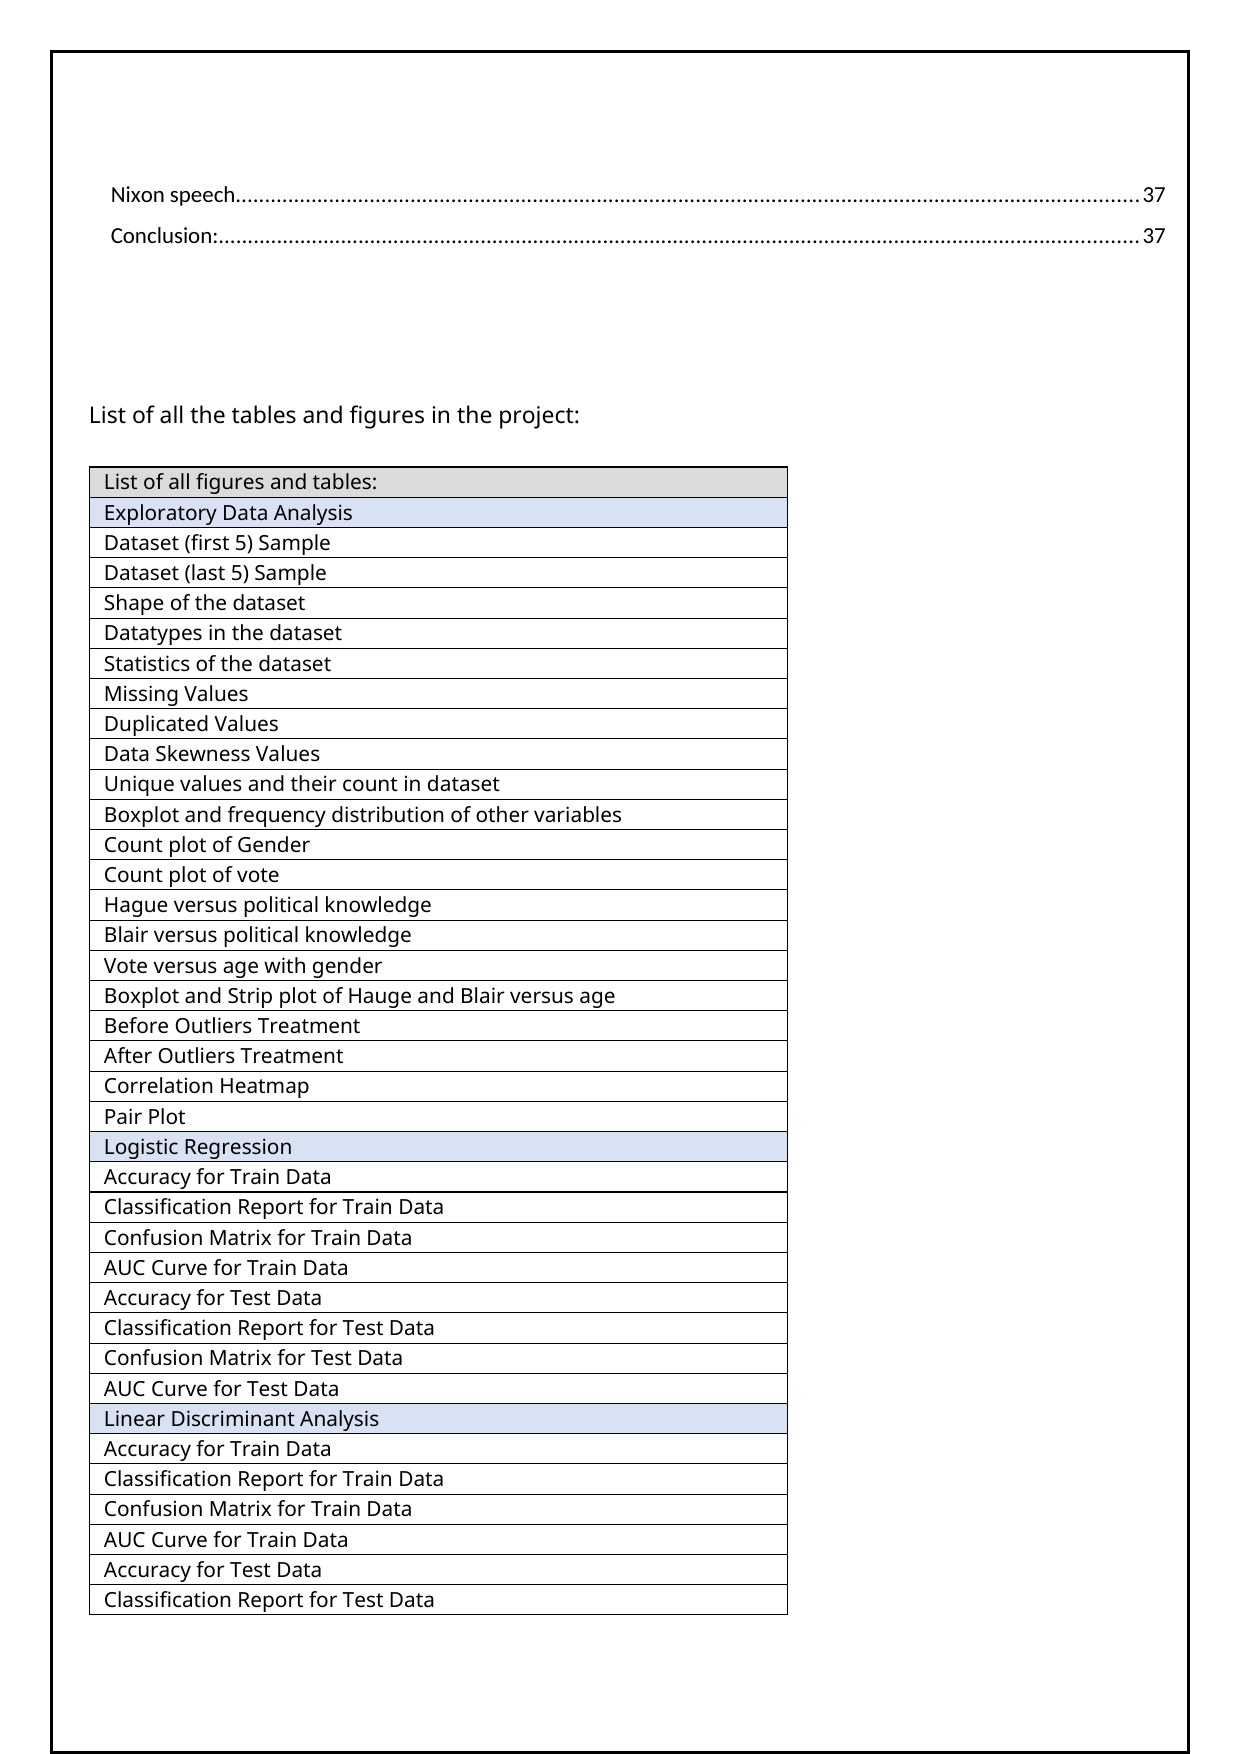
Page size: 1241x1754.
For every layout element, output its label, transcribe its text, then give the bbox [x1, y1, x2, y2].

table_cell Before Outliers Treatment [90, 1011, 787, 1040]
table_cell Dataset (last 5) Sample [90, 558, 787, 587]
table_cell Count plot of vote [90, 860, 787, 889]
table_cell Unique values and their count in dataset [90, 770, 787, 799]
table_cell Data Skewness Values [90, 739, 787, 768]
table_cell Confusion Matrix for Train Data [90, 1223, 787, 1252]
table_header List of all figures and tables: [90, 468, 787, 497]
table_cell Boxplot and Strip plot of Hauge and Blair versus age [90, 981, 787, 1010]
table_cell Datatypes in the dataset [90, 619, 787, 648]
table_cell Blair versus political knowledge [90, 921, 787, 950]
table_cell Logistic Regression [90, 1132, 787, 1161]
table_cell Linear Discriminant Analysis [90, 1404, 787, 1433]
table_cell Classification Report for Train Data [90, 1193, 787, 1222]
table_cell Confusion Matrix for Test Data [90, 1344, 787, 1373]
table_cell Hague versus political knowledge [90, 890, 787, 919]
table_cell Duplicated Values [90, 709, 787, 738]
table_cell Accuracy for Train Data [90, 1162, 787, 1191]
table_cell Pair Plot [90, 1102, 787, 1131]
table_cell Boxplot and frequency distribution of other variables [90, 800, 787, 829]
table_cell Vote versus age with gender [90, 951, 787, 980]
table_cell Exploratory Data Analysis [90, 498, 787, 527]
table_cell After Outliers Treatment [90, 1041, 787, 1071]
table_cell Accuracy for Train Data [90, 1434, 787, 1463]
table_cell Accuracy for Test Data [90, 1555, 787, 1584]
table_cell Classification Report for Train Data [90, 1464, 787, 1493]
table_cell AUC Curve for Test Data [90, 1374, 787, 1403]
table_cell Confusion Matrix for Train Data [90, 1495, 787, 1524]
table_cell Classification Report for Test Data [90, 1313, 787, 1342]
table_cell Correlation Heatmap [90, 1072, 787, 1101]
table_cell Shape of the dataset [90, 588, 787, 617]
table_cell Count plot of Gender [90, 830, 787, 859]
table_cell Classification Report for Test Data [90, 1585, 787, 1614]
text List of all the tables and figures in the project: [89, 399, 1167, 430]
table_cell Dataset (first 5) Sample [90, 528, 787, 557]
table_cell Missing Values [90, 679, 787, 708]
table_cell AUC Curve for Train Data [90, 1253, 787, 1282]
table_cell Statistics of the dataset [90, 649, 787, 678]
table_cell Accuracy for Test Data [90, 1283, 787, 1312]
table_cell AUC Curve for Train Data [90, 1525, 787, 1554]
